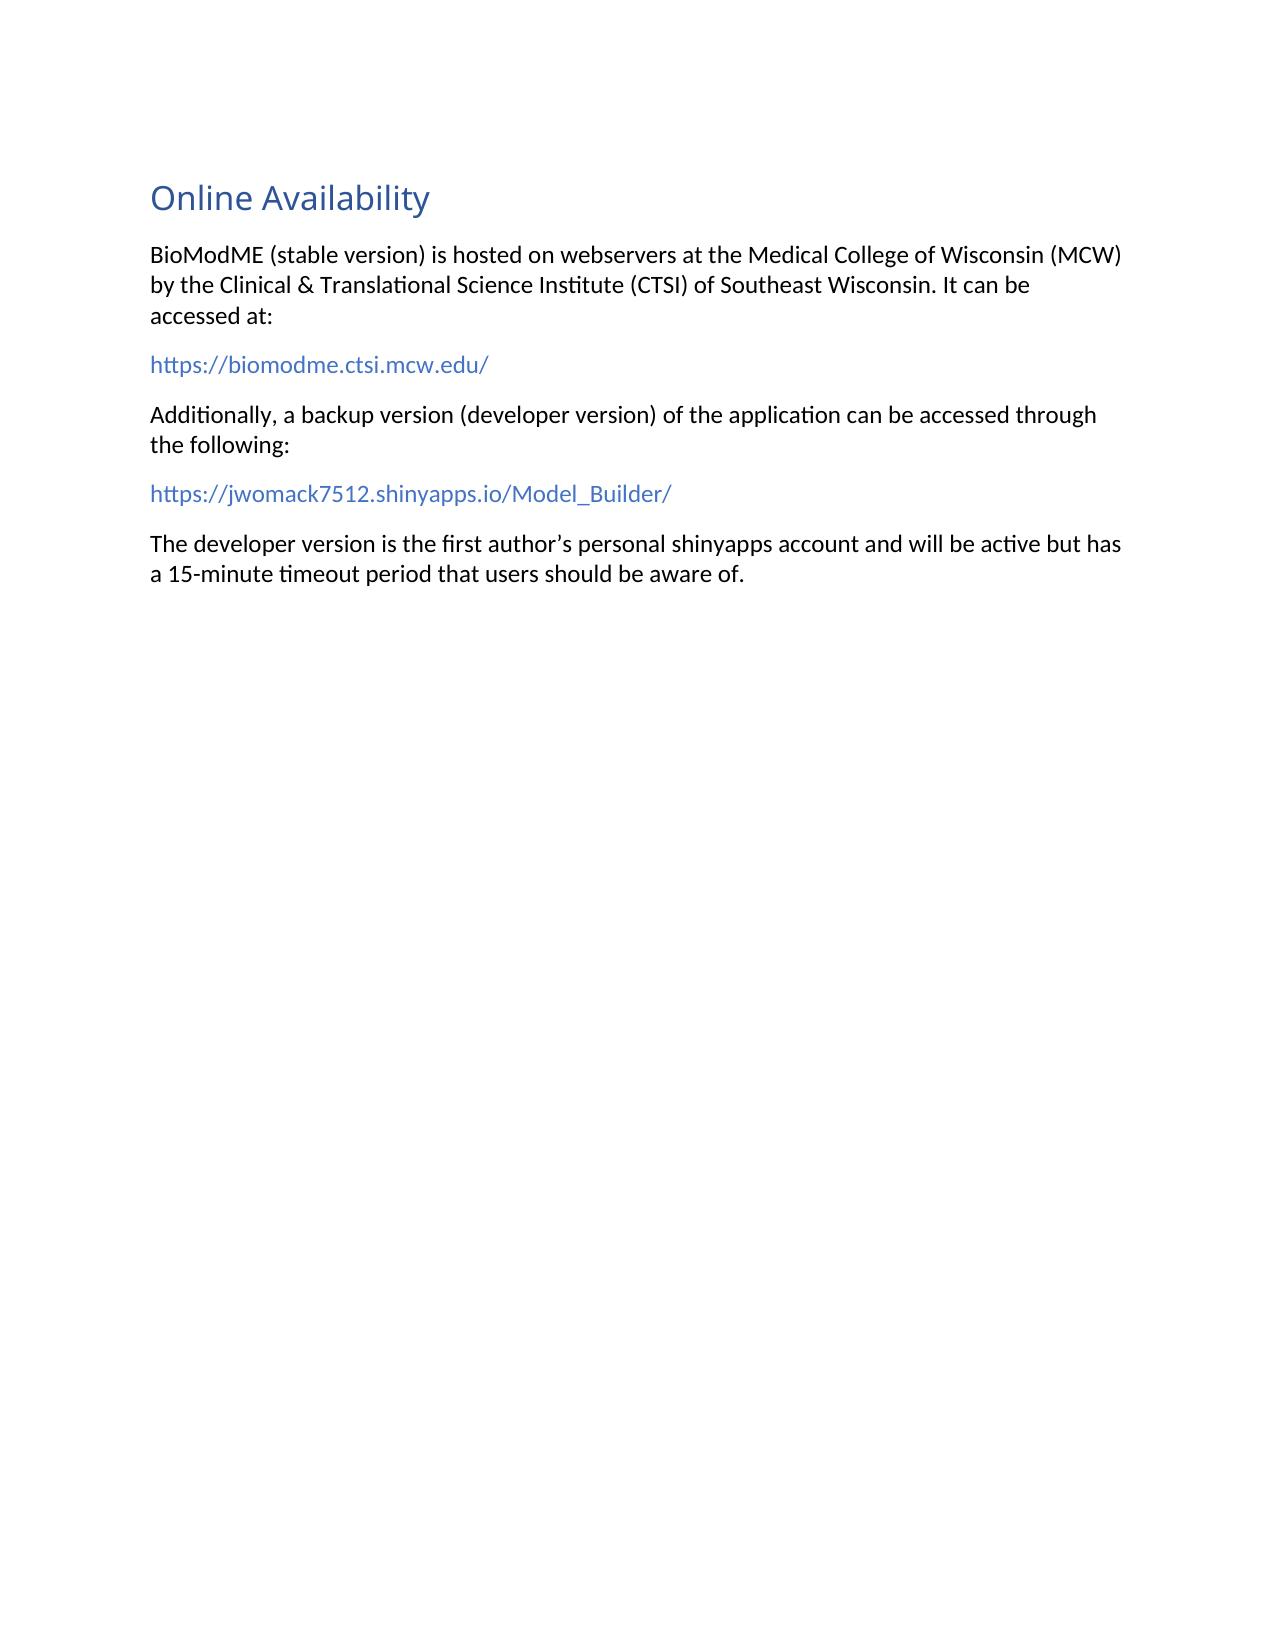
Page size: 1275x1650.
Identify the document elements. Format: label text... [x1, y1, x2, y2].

subtitle Online Availability [150, 175, 1125, 220]
text https://biomodme.ctsi.mcw.edu/ [150, 349, 1125, 380]
text The developer version is the first author’s personal shinyapps account and will be active but has a 15-minute timeout period that users should be aware of. [150, 528, 1125, 589]
text Additionally, a backup version (developer version) of the application can be accessed through the following: [150, 399, 1125, 460]
text https://jwomack7512.shinyapps.io/Model_Builder/ [150, 478, 1125, 509]
text BioModME (stable version) is hosted on webservers at the Medical College of Wisconsin (MCW) by the Clinical & Translational Science Institute (CTSI) of Southeast Wisconsin. It can be accessed at: [150, 239, 1125, 331]
